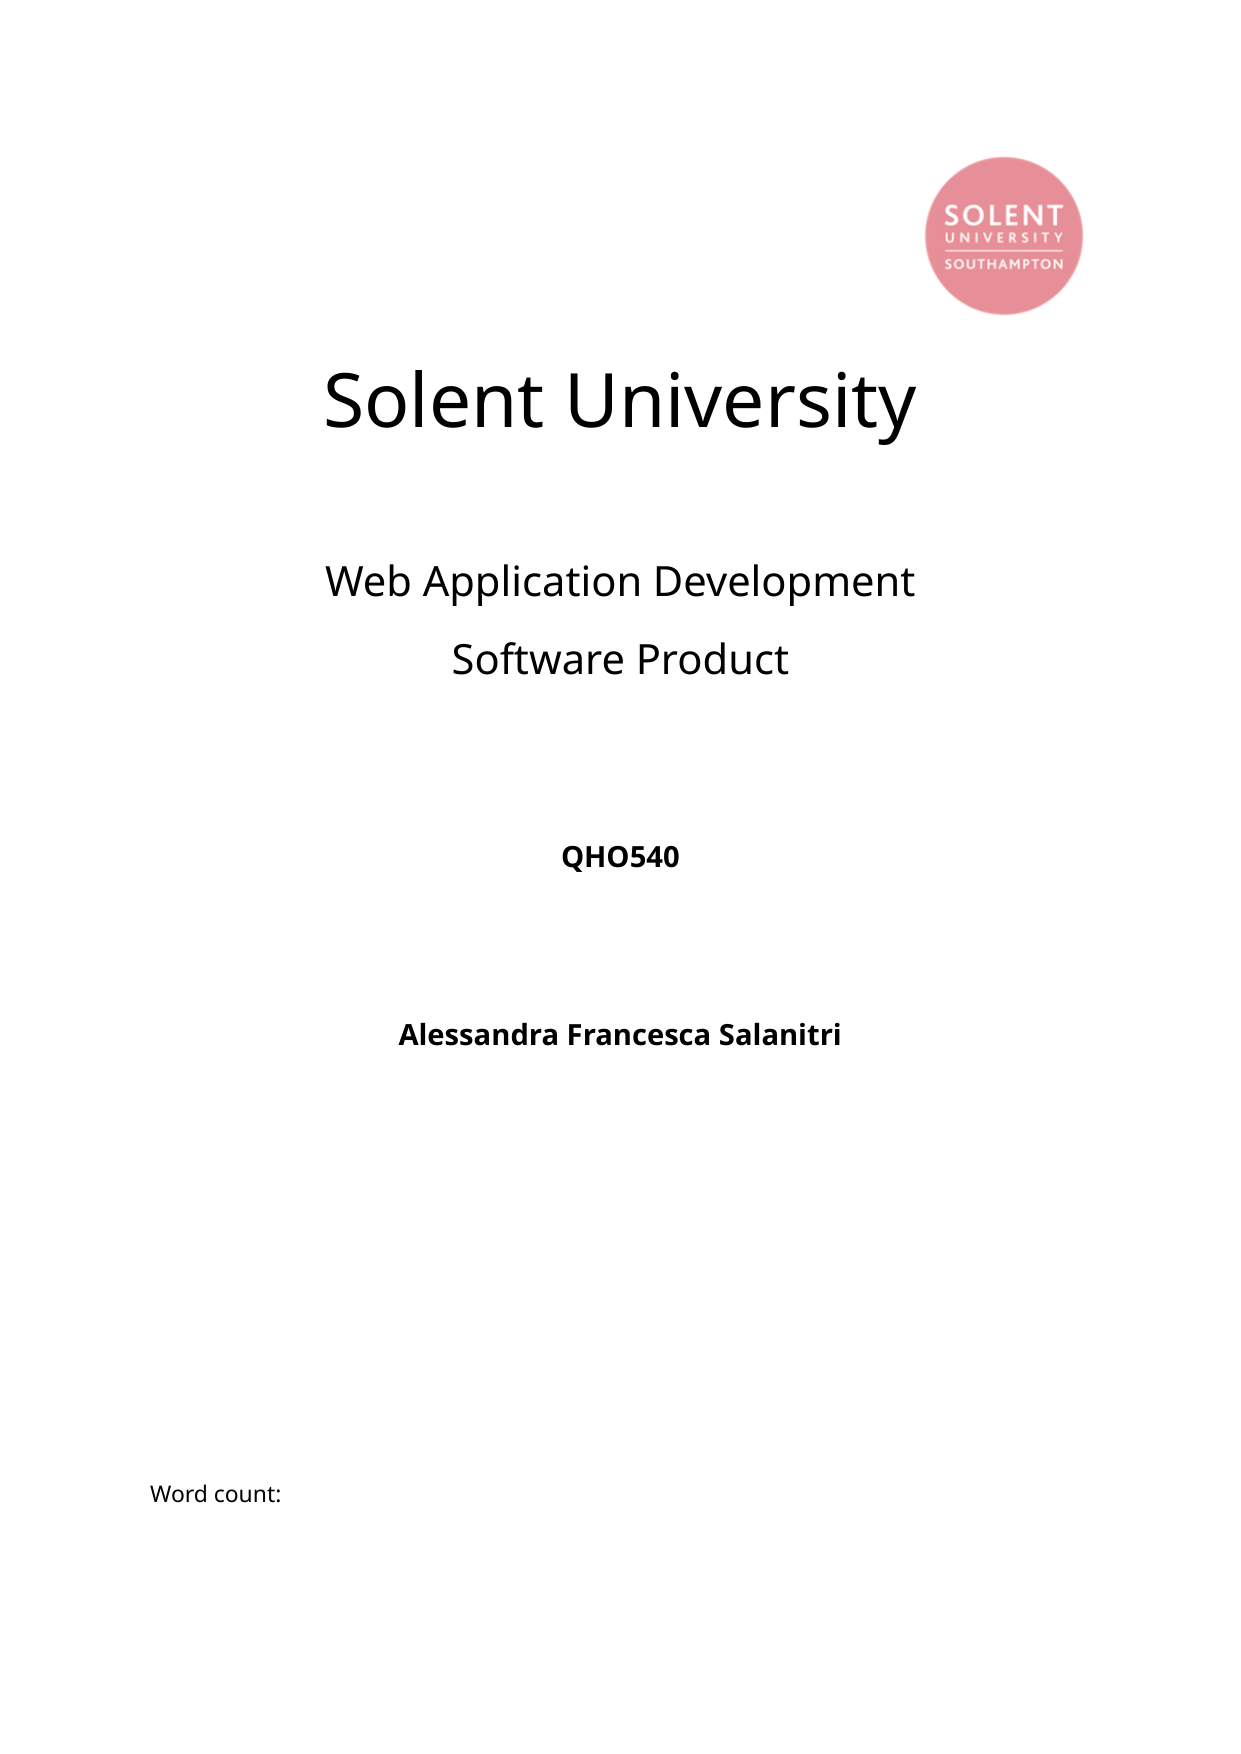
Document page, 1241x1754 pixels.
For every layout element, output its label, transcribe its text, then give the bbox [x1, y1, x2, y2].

text Software Product [150, 630, 1090, 687]
text Alessandra Francesca Salanitri [150, 1015, 1090, 1054]
picture [911, 150, 1091, 328]
text Word count: [150, 1477, 1090, 1509]
text Web Application Development [150, 552, 1090, 609]
text Solent University [150, 347, 1090, 449]
text QHO540 [150, 836, 1090, 876]
